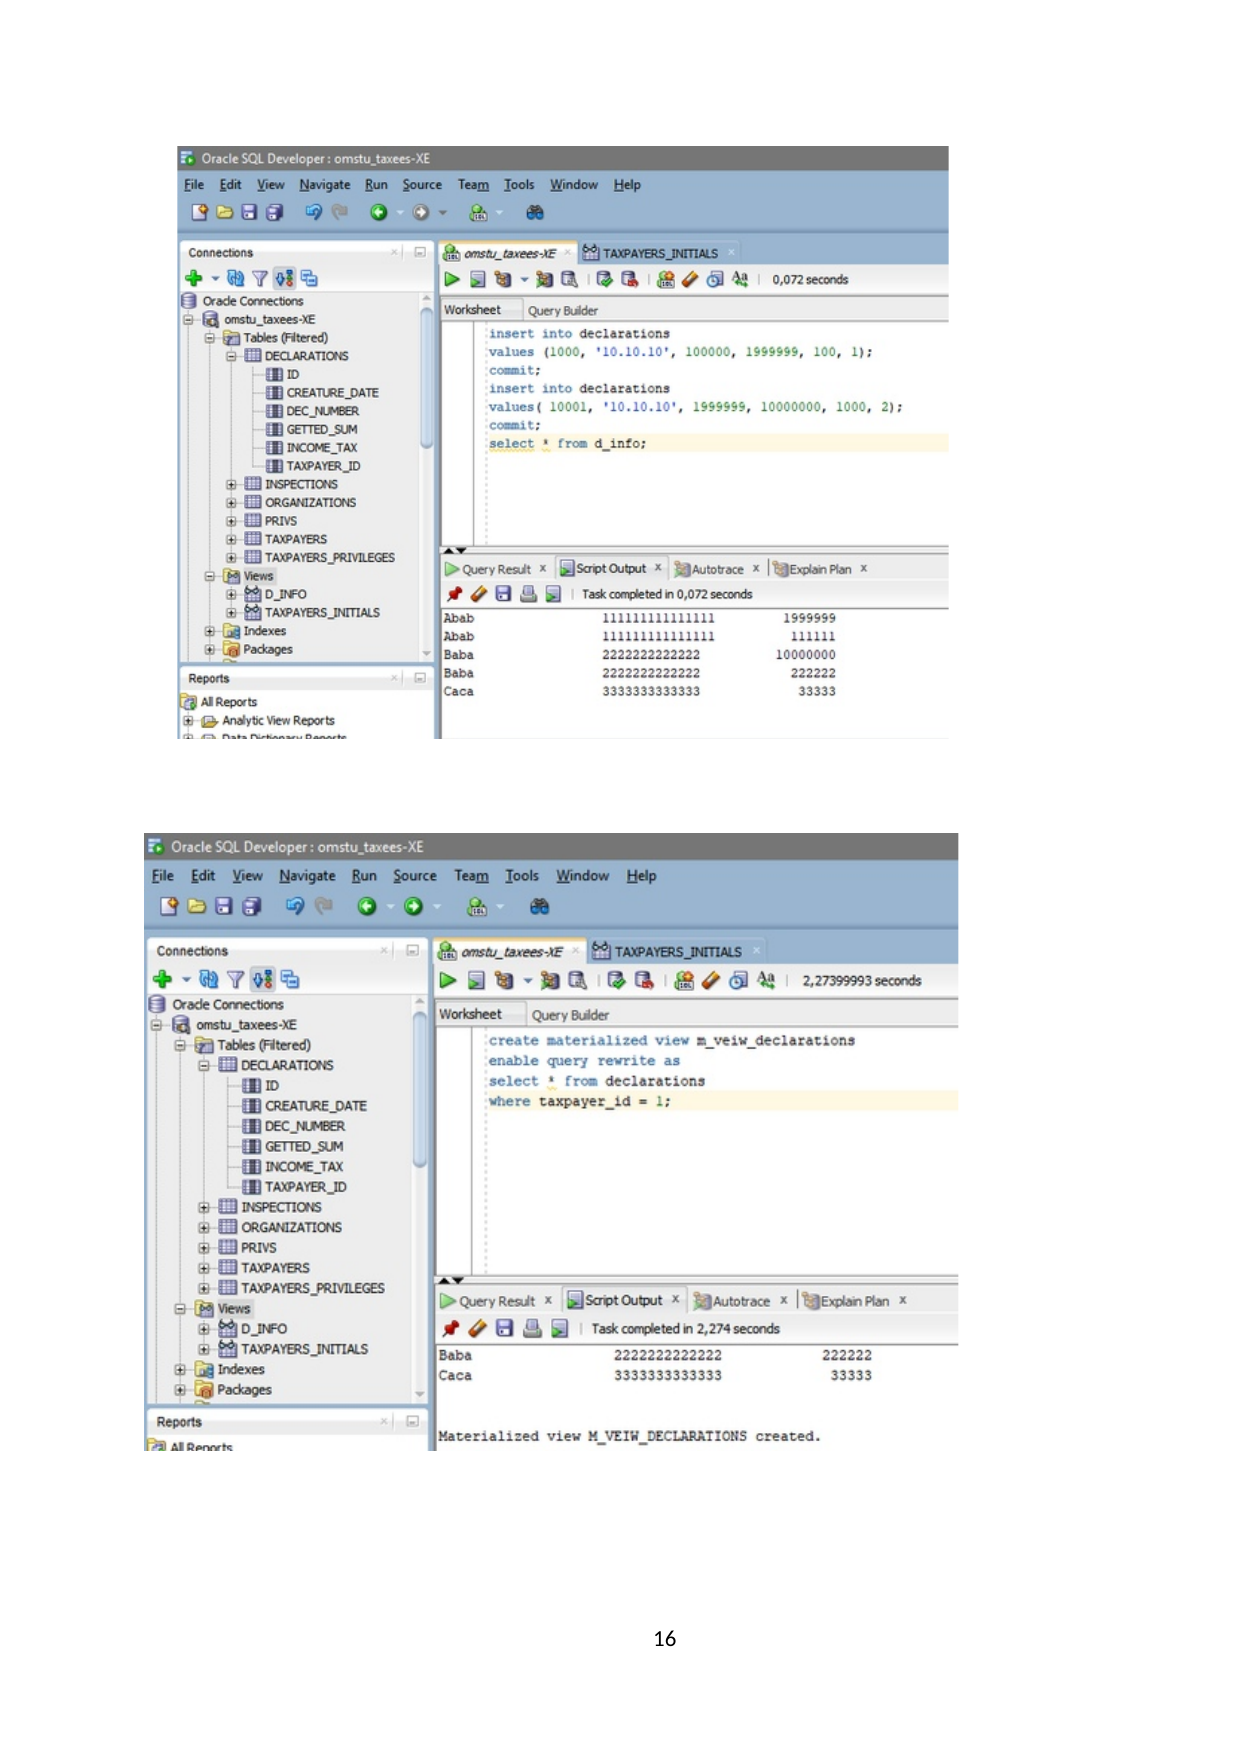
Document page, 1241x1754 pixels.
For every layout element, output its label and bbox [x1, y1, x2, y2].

picture [177, 146, 949, 739]
picture [144, 833, 959, 1451]
